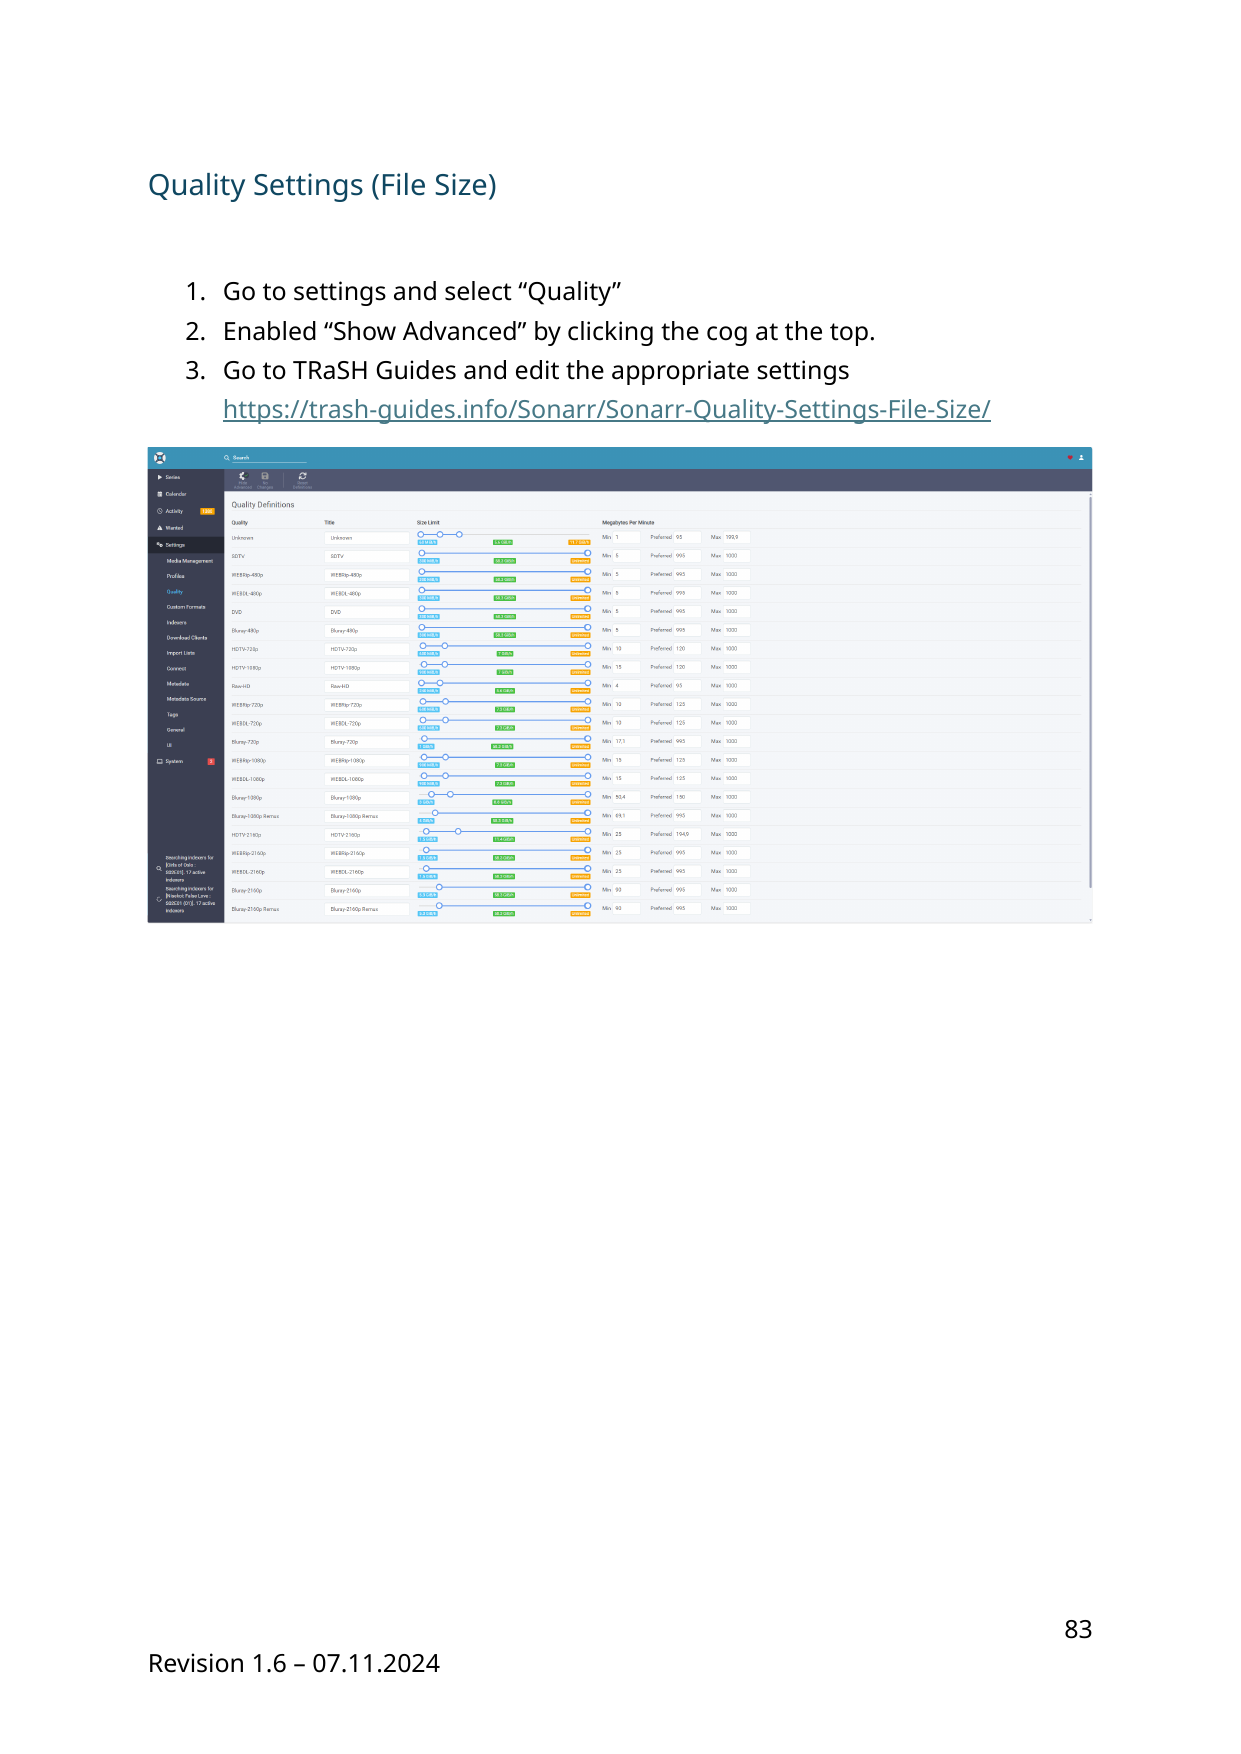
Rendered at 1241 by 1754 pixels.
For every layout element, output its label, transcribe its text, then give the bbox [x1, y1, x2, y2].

list Go to TRaSH Guides and edit the appropriate settings [185, 352, 1093, 386]
picture [147, 447, 1093, 924]
list Enabled “Show Advanced” by clicking the cog at the top. [185, 313, 1093, 347]
subtitle Quality Settings (File Size) [148, 164, 1093, 204]
list Go to settings and select “Quality” [185, 274, 1093, 308]
list https://trash-guides.info/Sonarr/Sonarr-Quality-Settings-File-Size/ [223, 392, 1093, 426]
